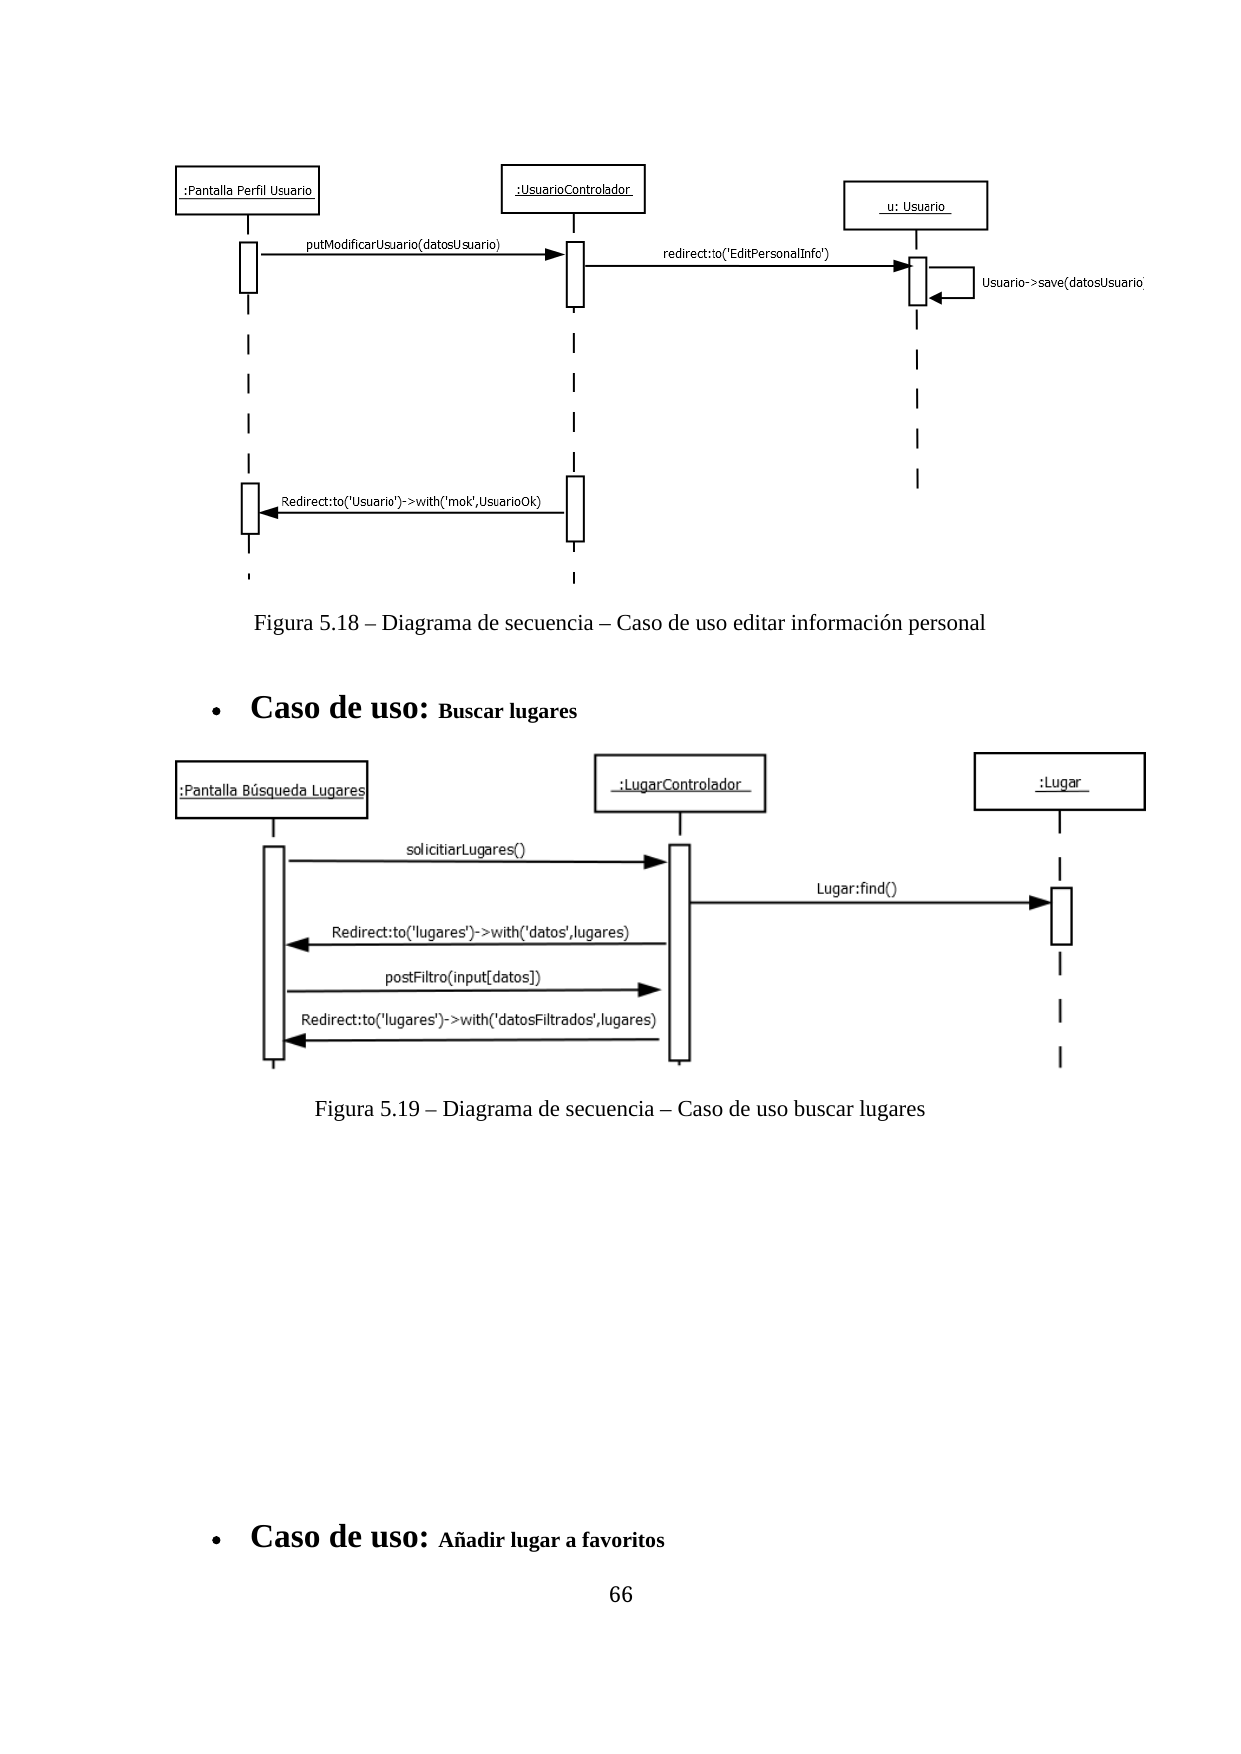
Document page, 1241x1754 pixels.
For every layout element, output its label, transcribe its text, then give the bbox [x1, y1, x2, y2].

text Figura 5.18 – Diagrama de secuencia – Caso de uso editar información personal [175, 609, 1065, 635]
picture [175, 164, 1144, 584]
list Caso de uso: Buscar lugares [212, 688, 1065, 726]
text Figura 5.19 – Diagrama de secuencia – Caso de uso buscar lugares [175, 1095, 1065, 1121]
picture [175, 752, 1146, 1070]
list Caso de uso: Añadir lugar a favoritos [212, 1517, 1065, 1555]
